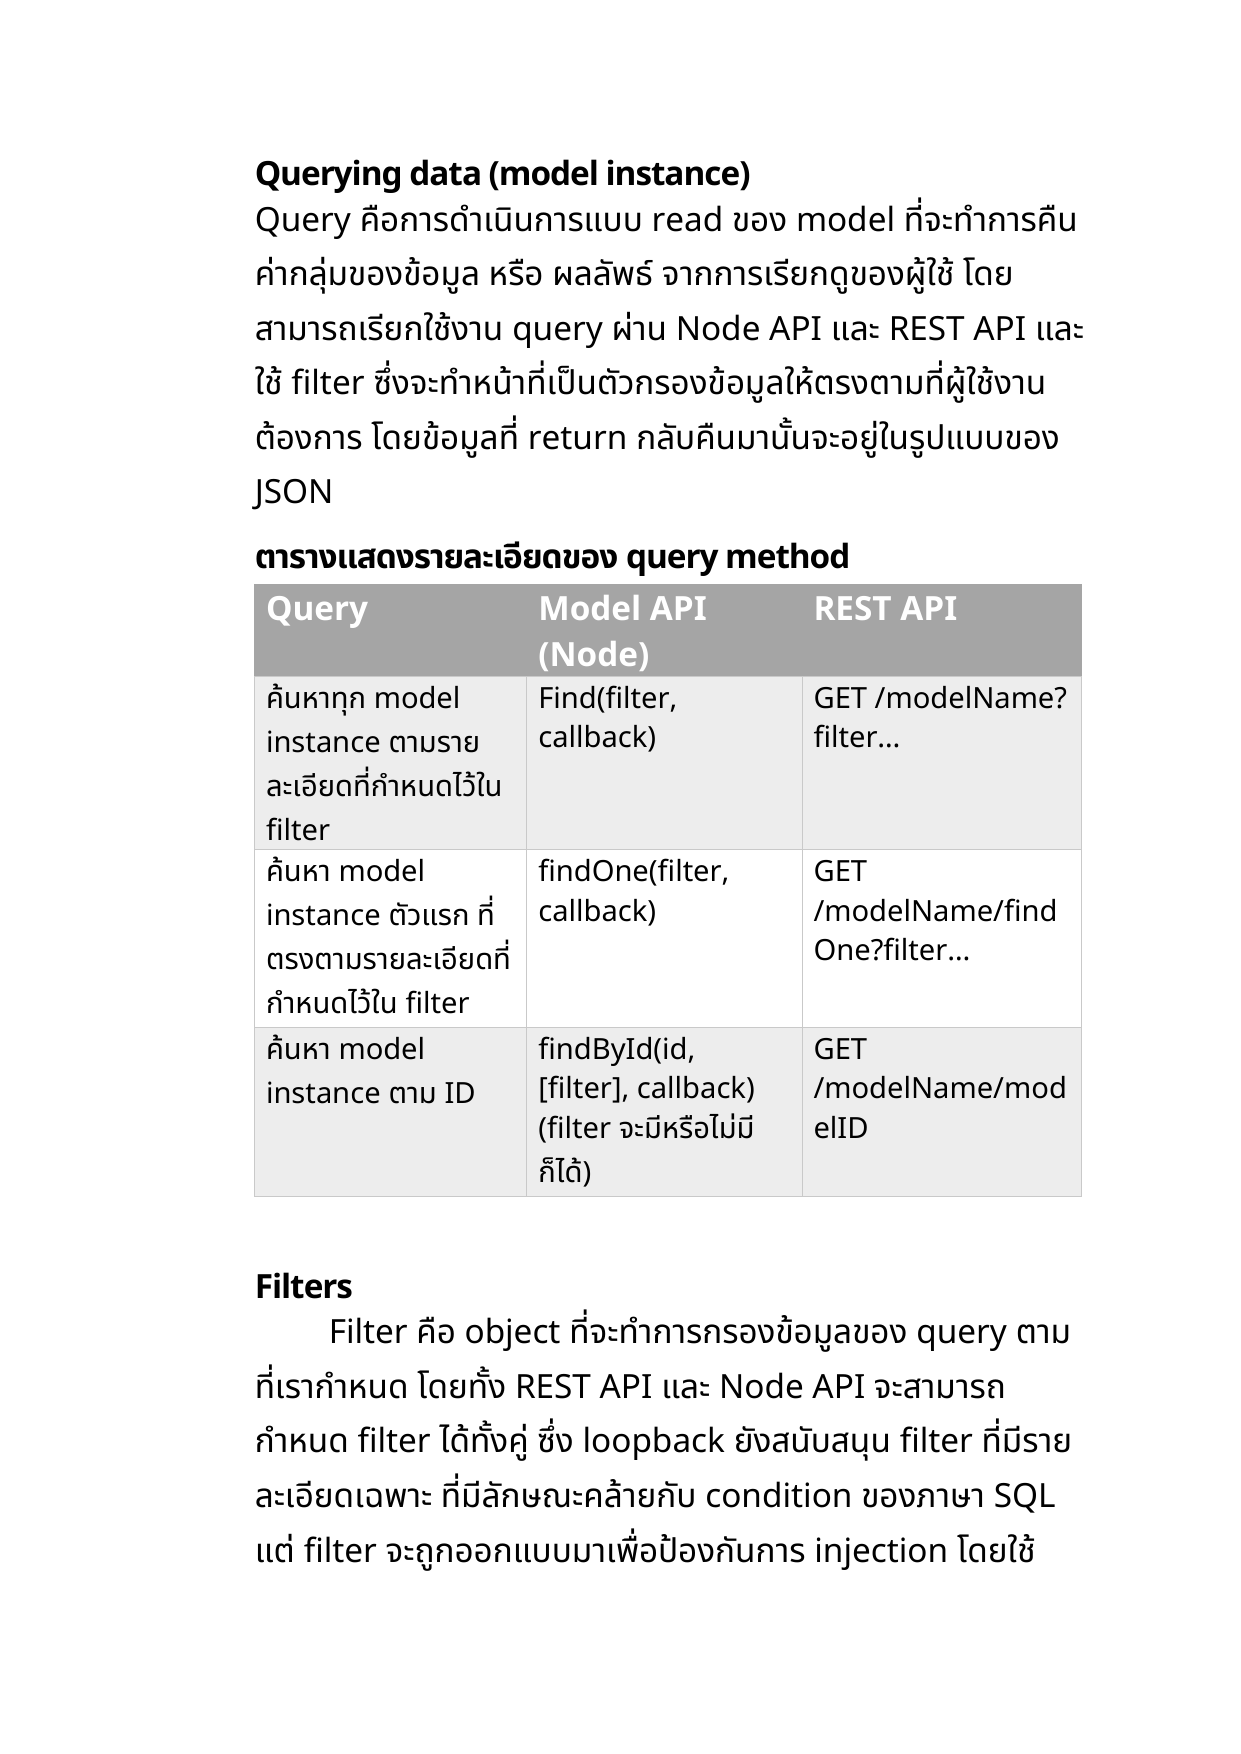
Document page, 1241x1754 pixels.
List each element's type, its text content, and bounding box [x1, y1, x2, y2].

table_cell Find(filter, callback) [527, 677, 802, 849]
title ตารางแสดงรายละเอียดของ query method [254, 533, 1090, 584]
text Query คือการดำเนินการแบบ read ของ model ที่จะทำการคืนค่ากลุ่มของข้อมูล หรือ ผลลัพธ์ จากการเรียกดูของผู้ใช้ โดยสามารถเรียกใช้งาน query ผ่าน Node API และ REST API และใช้ filter ซึ่งจะทำหน้าที่เป็นตัวกรองข้อมูลให้ตรงตามที่ผู้ใช้งานต้องการ โดยข้อมูลที่ return กลับคืนมานั้นจะอยู่ในรูปแบบของ JSON [254, 195, 1090, 513]
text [254, 1308, 1090, 1577]
table_cell ค้นหาทุก model instance ตามรายละเอียดที่กำหนดไว้ใน filter [255, 677, 526, 849]
table_cell GET /modelName?filter… [803, 677, 1081, 849]
table_cell ค้นหา model instance ตาม ID [255, 1028, 526, 1196]
table_cell ค้นหา model instance ตัวแรก ที่ตรงตามรายละเอียดที่กำหนดไว้ใน filter [255, 850, 526, 1027]
title Querying data (model instance) [254, 150, 1090, 195]
table_cell findOne(filter, callback) [527, 850, 802, 1027]
table_cell GET /modelName/findOne?filter… [803, 850, 1081, 1027]
table_header Model API (Node) [527, 585, 802, 676]
table_cell findById(id, [filter], callback) (filter จะมีหรือไม่มีก็ได้) [527, 1028, 802, 1196]
table_header REST API [803, 585, 1081, 676]
table_header Query [255, 585, 526, 676]
table_cell GET /modelName/modelID [803, 1028, 1081, 1196]
title Filters [254, 1263, 1090, 1308]
